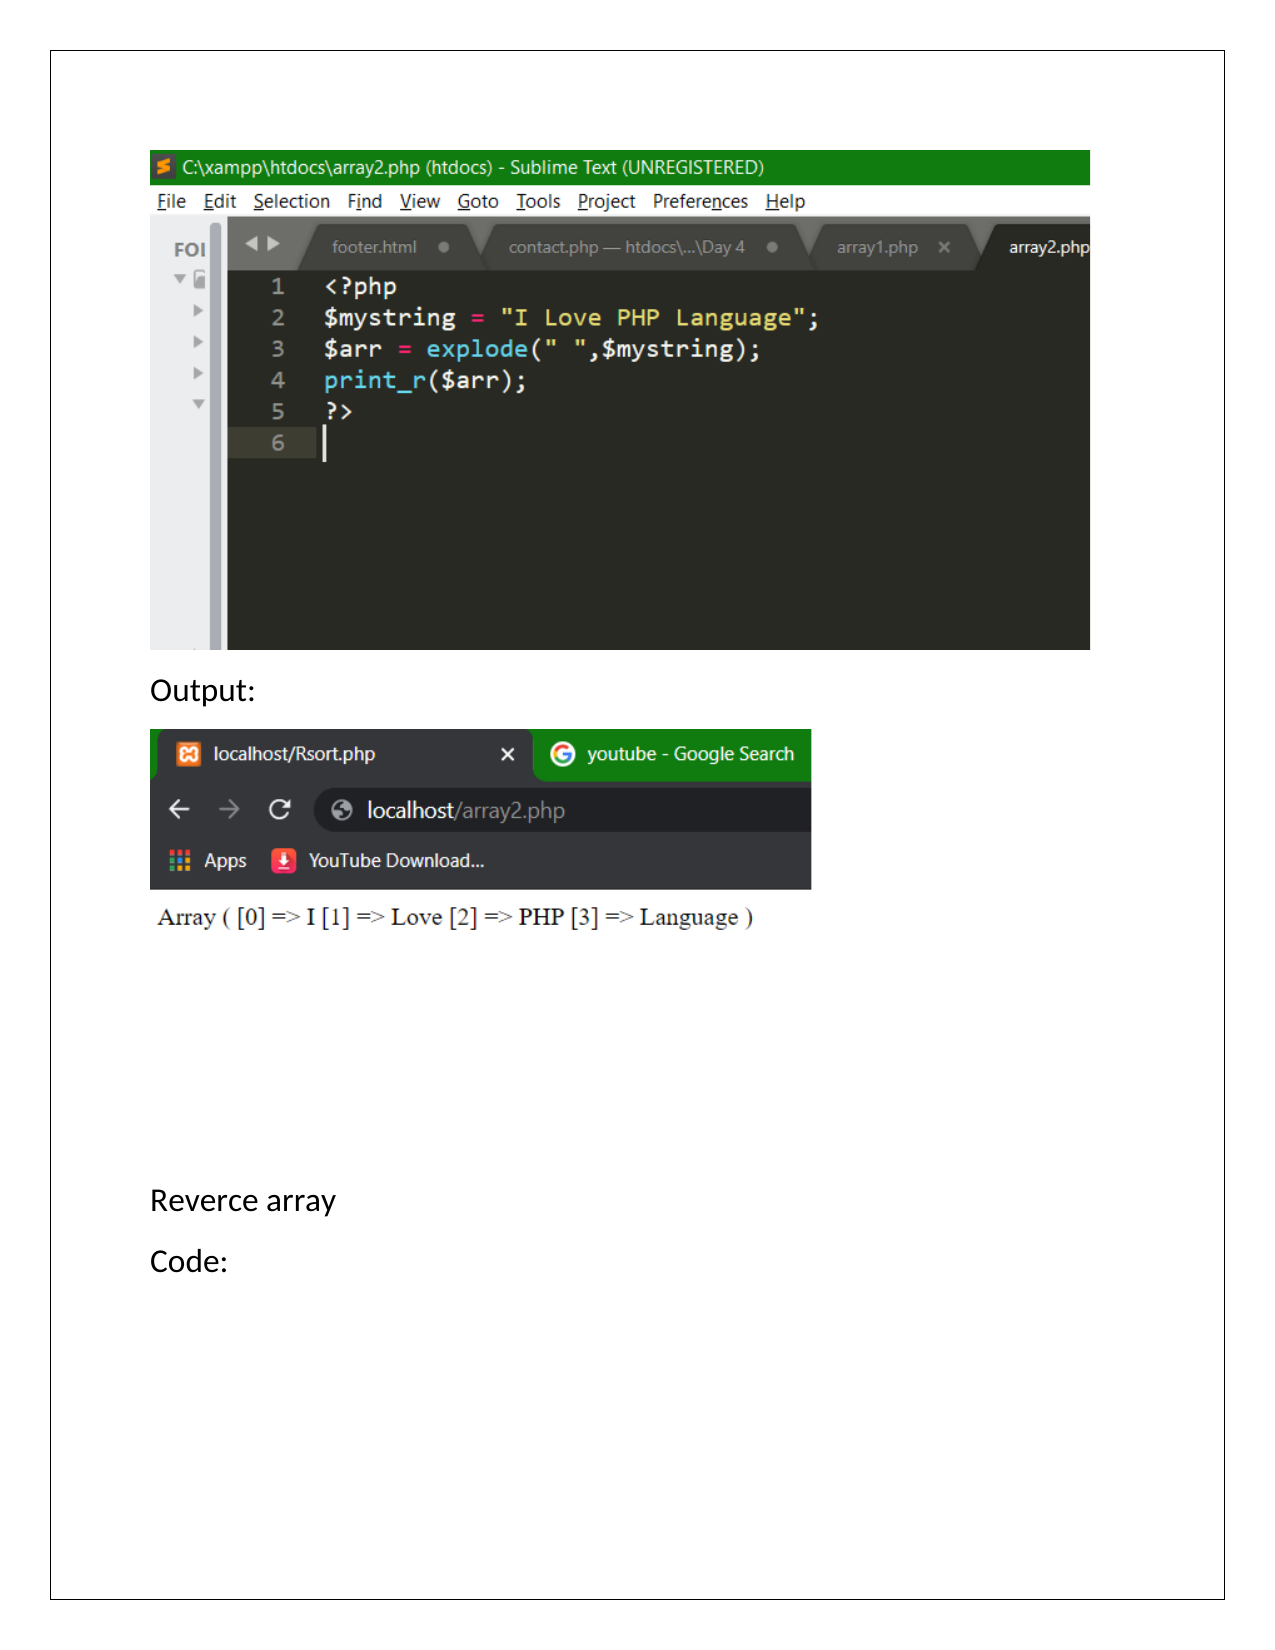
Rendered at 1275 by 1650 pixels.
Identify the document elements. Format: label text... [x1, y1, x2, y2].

picture [150, 729, 812, 979]
text Output: [150, 669, 1125, 709]
picture [150, 150, 1091, 650]
text Reverce array [150, 1179, 1125, 1220]
text Code: [150, 1239, 1125, 1280]
